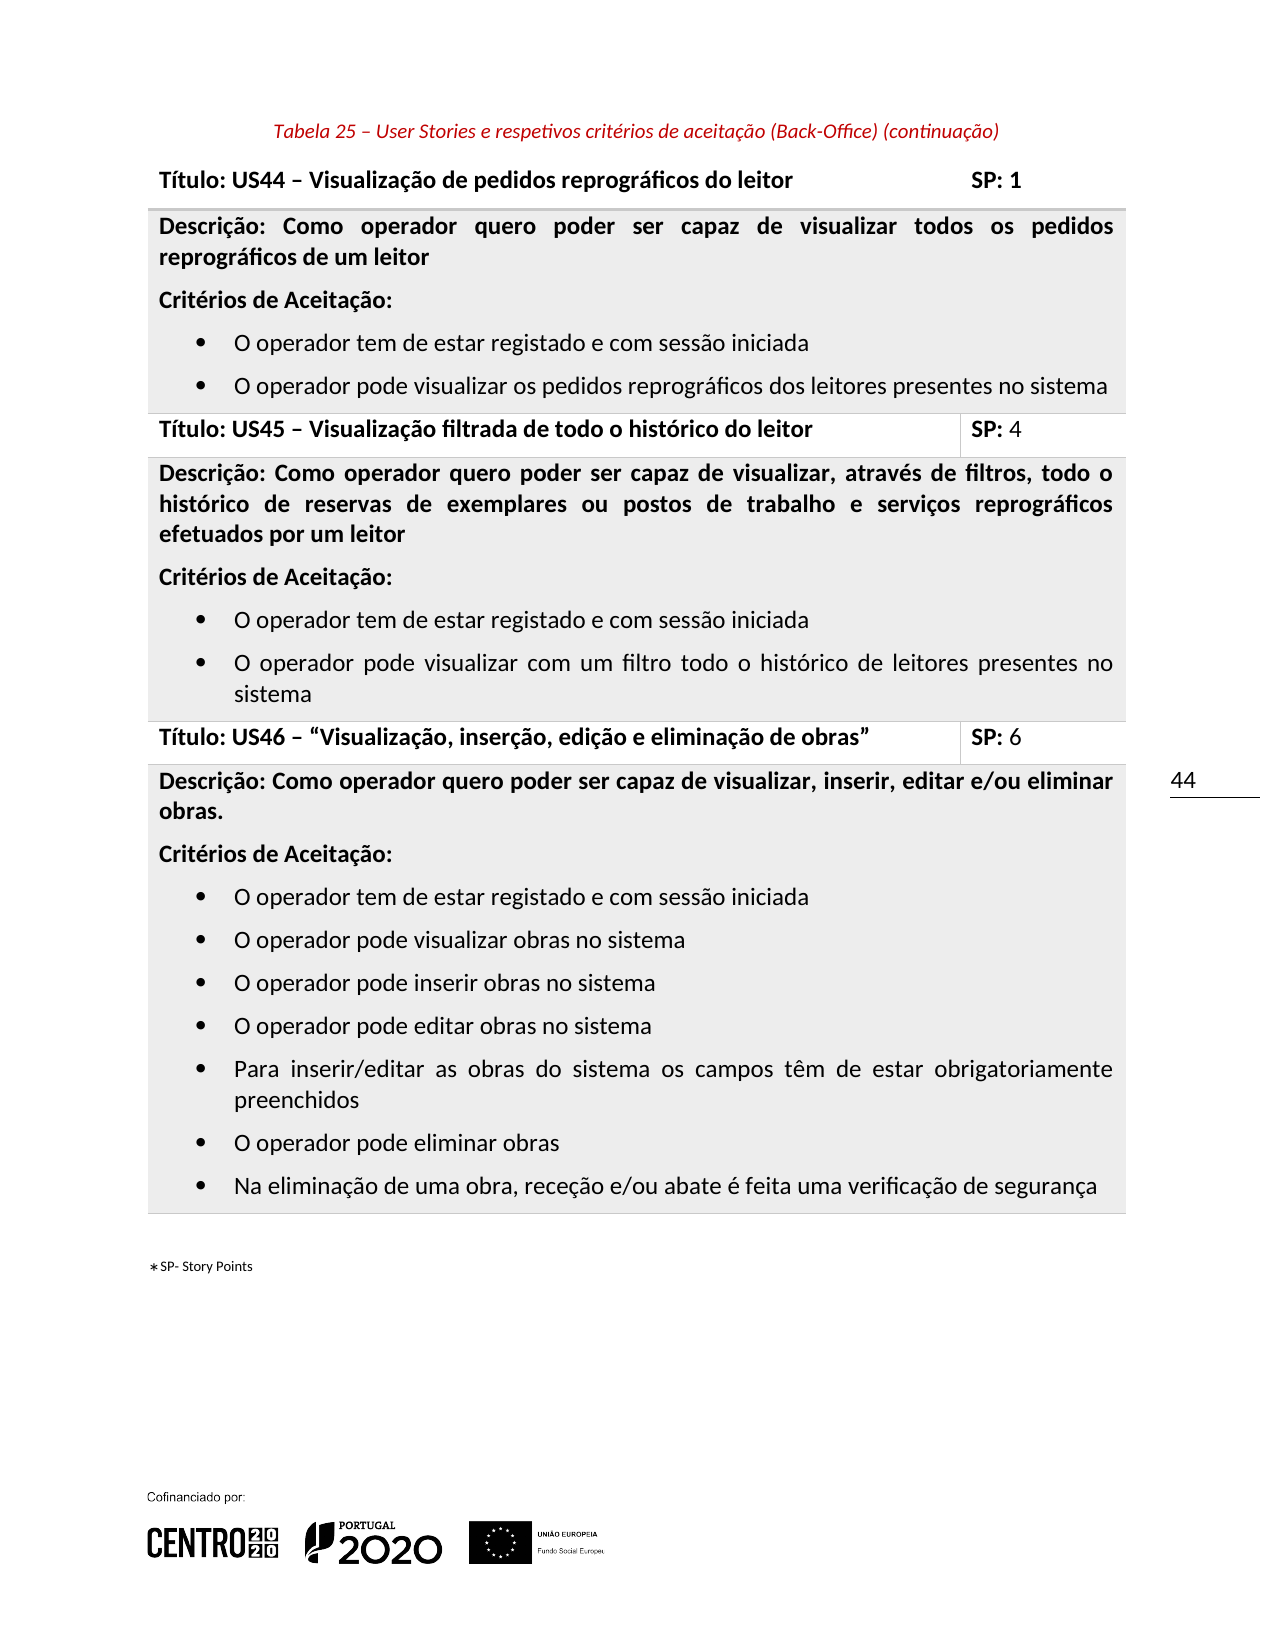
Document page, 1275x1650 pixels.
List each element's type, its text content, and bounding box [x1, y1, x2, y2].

text Tabela 25 – User Stories e respetivos critérios de aceitação (Back-Office) (continuação) [148, 118, 1127, 143]
table_cell Descrição: Como operador quero poder ser capaz de visualizar, inserir, editar e/ou eliminar obras. Critérios de Aceitação: O operador tem de estar registado e com sessão iniciada O operador pode visualizar obras no sistema O operador pode inserir obras no sistema O operador pode editar obras no sistema Para inserir/editar as obras do sistema os campos têm de estar obrigatoriamente preenchidos O operador pode eliminar obras Na eliminação de uma obra, receção e/ou abate é feita uma verificação de segurança [148, 765, 1126, 1213]
picture [147, 1492, 605, 1564]
table_cell Título: US45 – Visualização filtrada de todo o histórico do leitor [148, 414, 960, 457]
table_cell Título: US46 – “Visualização, inserção, edição e eliminação de obras” [148, 722, 960, 764]
table_cell Descrição: Como operador quero poder ser capaz de visualizar todos os pedidos reprográficos de um leitor Critérios de Aceitação: O operador tem de estar registado e com sessão iniciada O operador pode visualizar os pedidos reprográficos dos leitores presentes no sistema [148, 211, 1126, 413]
table_cell SP: 4 [961, 414, 1126, 457]
table_cell SP: 6 [961, 722, 1126, 764]
text *SP- Story Points [148, 1257, 1127, 1287]
table_cell Descrição: Como operador quero poder ser capaz de visualizar, através de filtros, todo o histórico de reservas de exemplares ou postos de trabalho e serviços reprográficos efetuados por um leitor Critérios de Aceitação: O operador tem de estar registado e com sessão iniciada O operador pode visualizar com um filtro todo o histórico de leitores presentes no sistema [148, 458, 1126, 721]
table_header Título: US44 – Visualização de pedidos reprográficos do leitor [148, 164, 960, 207]
table_header SP: 1 [960, 164, 1126, 207]
